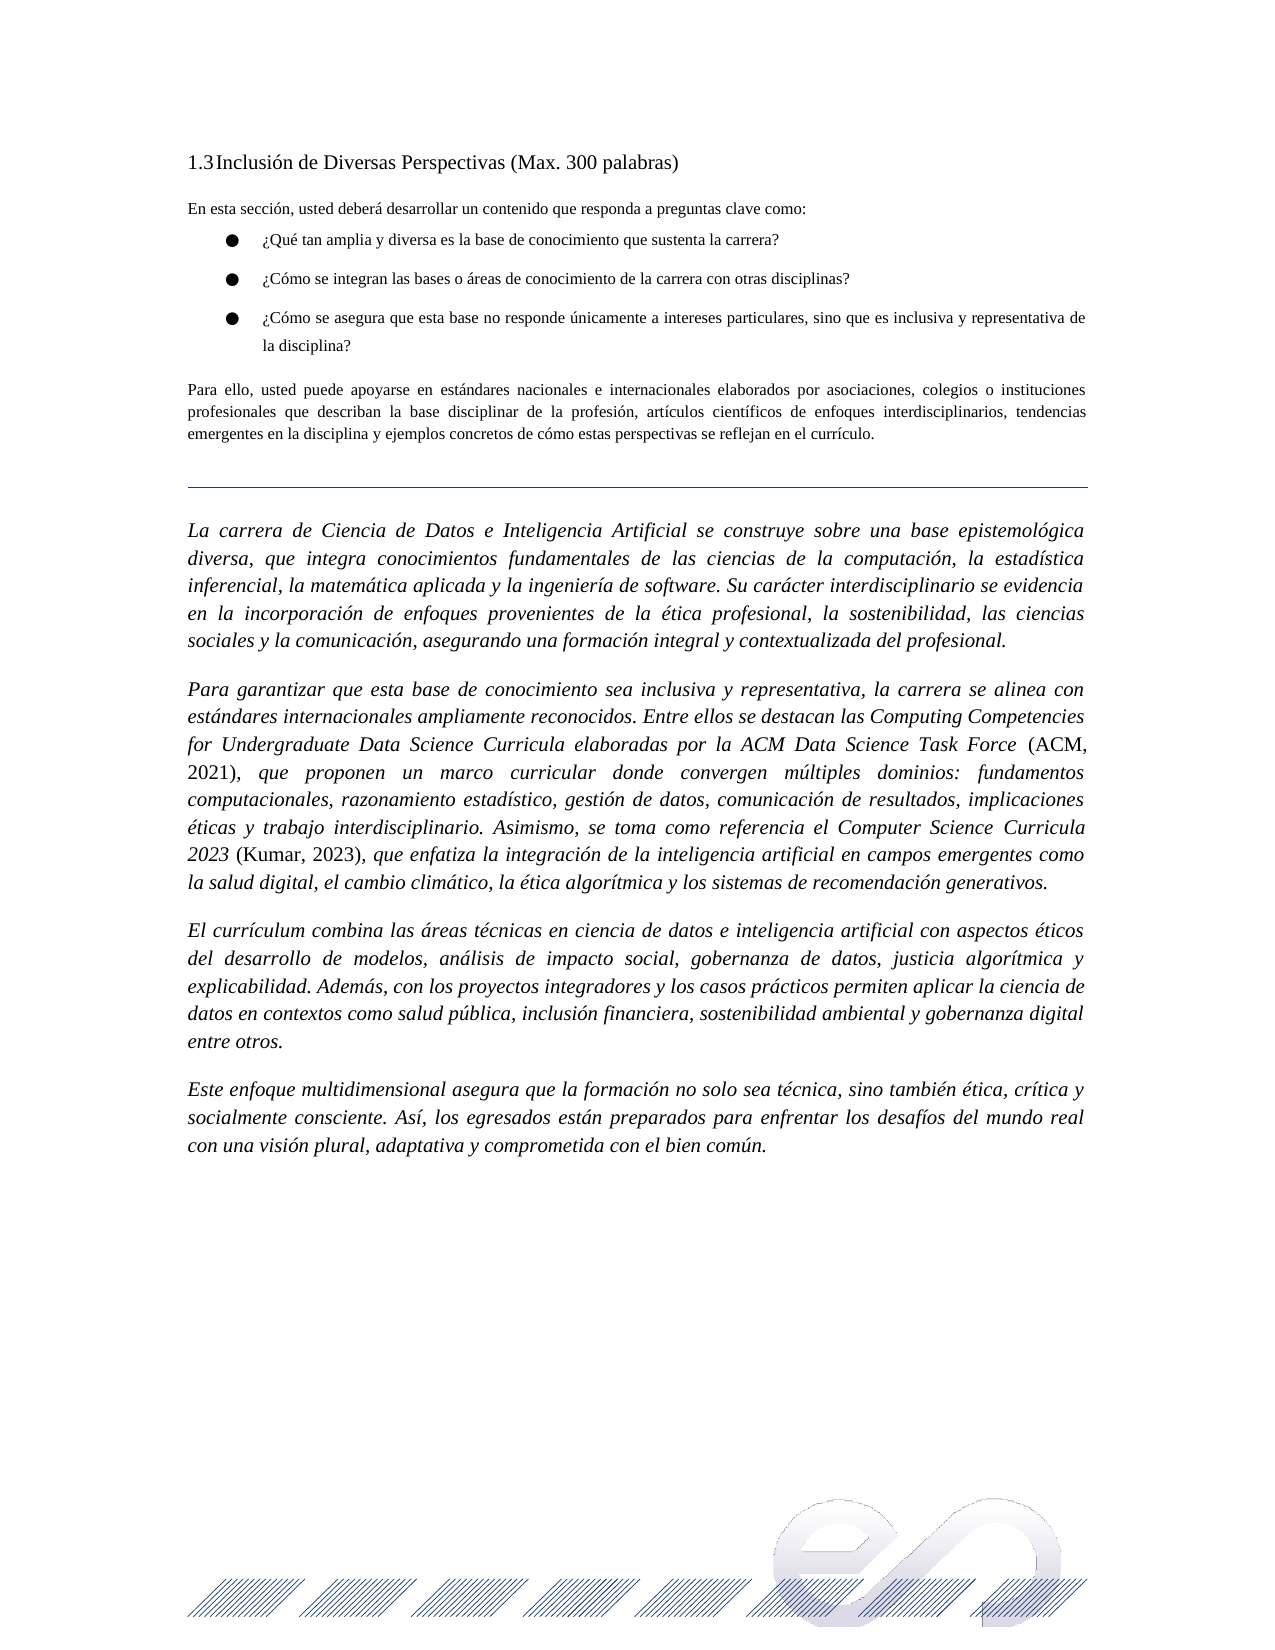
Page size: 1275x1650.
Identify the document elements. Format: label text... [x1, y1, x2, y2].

text Para garantizar que esta base de conocimiento sea inclusiva y representativa, la carrera se alinea con estándares internacionales ampliamente reconocidos. Entre ellos se destacan las Computing Competencies for Undergraduate Data Science Curricula elaboradas por la ACM Data Science Task Force , que proponen un marco curricular donde convergen múltiples dominios: fundamentos computacionales, razonamiento estadístico, gestión de datos, comunicación de resultados, implicaciones éticas y trabajo interdisciplinario. Asimismo, se toma como referencia el Computer Science Curricula 2023 , que enfatiza la integración de la inteligencia artificial en campos emergentes como la salud digital, el cambio climático, la ética algorítmica y los sistemas de recomendación generativos. [187, 677, 1087, 894]
text Para ello, usted puede apoyarse en estándares nacionales e internacionales elaborados por asociaciones, colegios o instituciones profesionales que describan la base disciplinar de la profesión, artículos científicos de enfoques interdisciplinarios, tendencias emergentes en la disciplina y ejemplos concretos de cómo estas perspectivas se reflejan en el currículo. [187, 380, 1087, 443]
list ¿Cómo se integran las bases o áreas de conocimiento de la carrera con otras disciplinas? [225, 260, 1087, 294]
text Este enfoque multidimensional asegura que la formación no solo sea técnica, sino también ética, crítica y socialmente consciente. Así, los egresados están preparados para enfrentar los desafíos del mundo real con una visión plural, adaptativa y comprometida con el bien común. [187, 1077, 1087, 1157]
text El currículum combina las áreas técnicas en ciencia de datos e inteligencia artificial con aspectos éticos del desarrollo de modelos, análisis de impacto social, gobernanza de datos, justicia algorítmica y explicabilidad. Además, con los proyectos integradores y los casos prácticos permiten aplicar la ciencia de datos en contextos como salud pública, inclusión financiera, sostenibilidad ambiental y gobernanza digital entre otros. [187, 918, 1087, 1053]
list ¿Qué tan amplia y diversa es la base de conocimiento que sustenta la carrera? [225, 220, 1087, 254]
text La carrera de Ciencia de Datos e Inteligencia Artificial se construye sobre una base epistemológica diversa, que integra conocimientos fundamentales de las ciencias de la computación, la estadística inferencial, la matemática aplicada y la ingeniería de software. Su carácter interdisciplinario se evidencia en la incorporación de enfoques provenientes de la ética profesional, la sostenibilidad, las ciencias sociales y la comunicación, asegurando una formación integral y contextualizada del profesional. [187, 518, 1087, 652]
picture [772, 1496, 1061, 1627]
list Inclusión de Diversas Perspectivas (Max. 300 palabras) [187, 150, 1087, 174]
text En esta sección, usted deberá desarrollar un contenido que responda a preguntas clave como: [187, 198, 1087, 218]
list ¿Cómo se asegura que esta base no responde únicamente a intereses particulares, sino que es inclusiva y representativa de la disciplina? [225, 299, 1087, 355]
